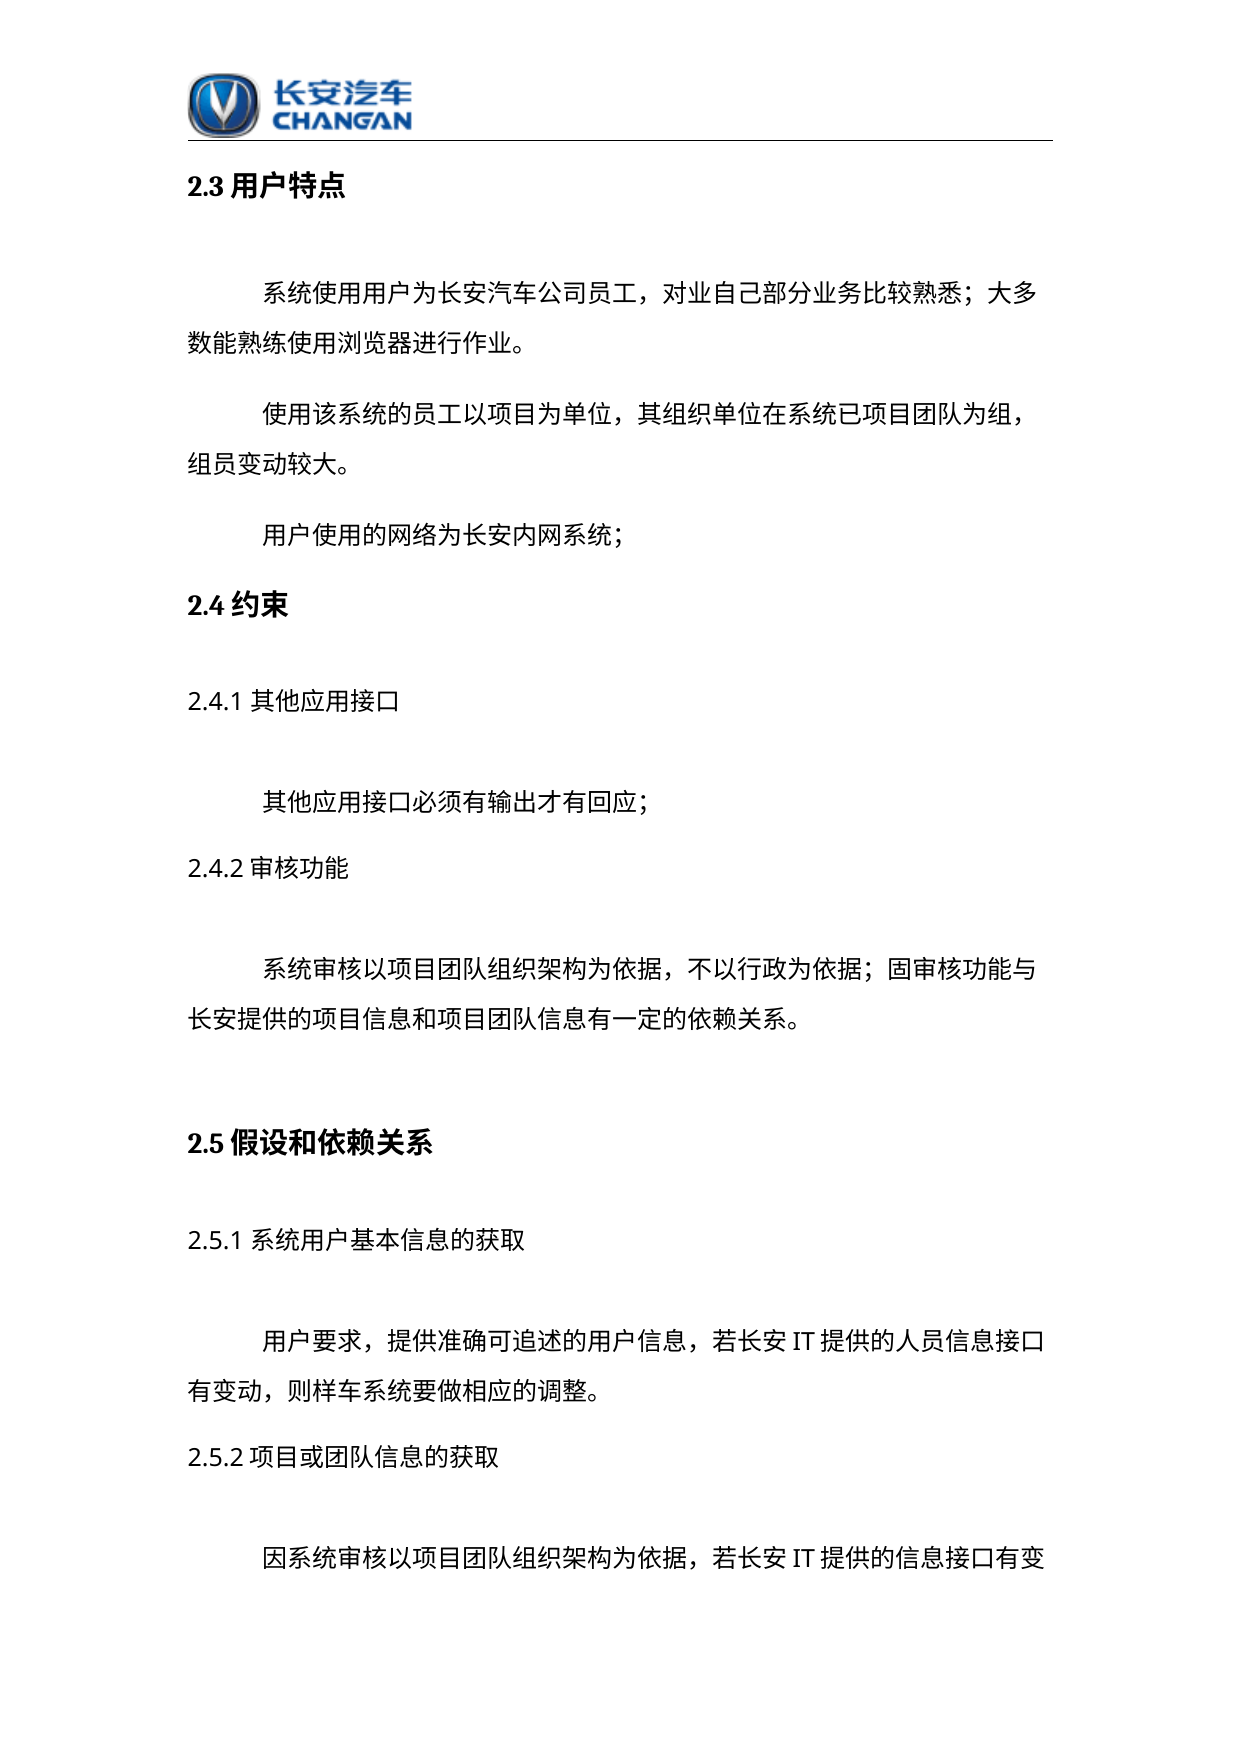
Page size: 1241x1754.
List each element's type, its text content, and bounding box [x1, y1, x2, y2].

text 用户要求，提供准确可追述的用户信息，若长安IT提供的人员信息接口有变动，则样车系统要做相应的调整。 [187, 1310, 1053, 1410]
subtitle 2.5.1 系统用户基本信息的获取 [187, 1220, 1053, 1257]
subtitle 2.4约束 [187, 581, 1053, 623]
text 用户使用的网络为长安内网系统； [187, 504, 1053, 554]
subtitle 2.4.1 其他应用接口 [187, 681, 1053, 718]
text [187, 1527, 1053, 1577]
text 系统使用用户为长安汽车公司员工，对业自己部分业务比较熟悉；大多数能熟练使用浏览器进行作业。 [187, 262, 1053, 362]
subtitle 2.5.2项目或团队信息的获取 [187, 1437, 1053, 1473]
text 使用该系统的员工以项目为单位，其组织单位在系统已项目团队为组，组员变动较大。 [187, 383, 1053, 483]
subtitle 2.3用户特点 [187, 162, 1053, 204]
subtitle 2.5假设和依赖关系 [187, 1120, 1053, 1162]
text 系统审核以项目团队组织架构为依据，不以行政为依据；固审核功能与长安提供的项目信息和项目团队信息有一定的依赖关系。 [187, 938, 1053, 1038]
subtitle 2.4.2审核功能 [187, 848, 1053, 884]
picture [187, 73, 432, 138]
text 其他应用接口必须有输出才有回应； [187, 771, 1053, 821]
